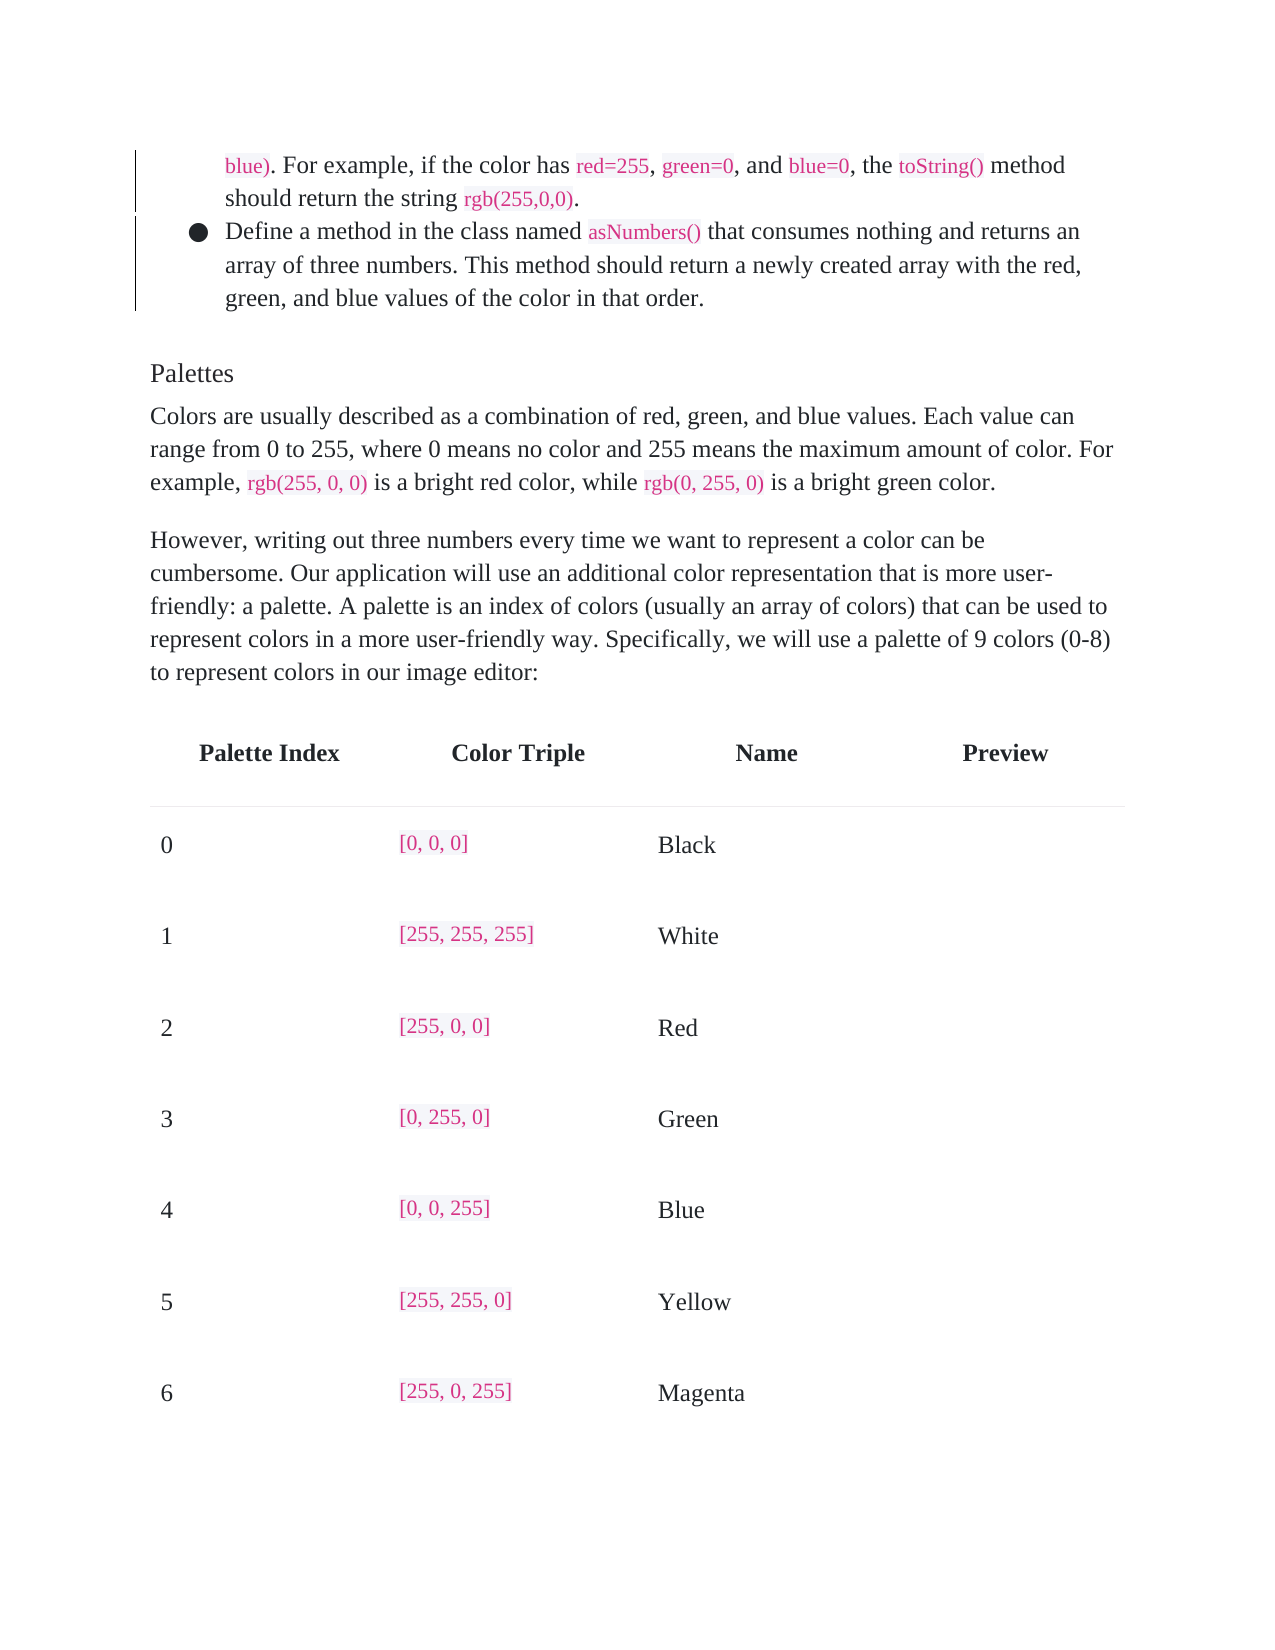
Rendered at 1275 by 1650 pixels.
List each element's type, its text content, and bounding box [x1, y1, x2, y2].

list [187, 150, 1125, 212]
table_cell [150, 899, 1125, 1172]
text However, writing out three numbers every time we want to represent a color can be cumbersome. Our application will use an additional color representation that is more user-friendly: a palette. A palette is an index of colors (usually an array of colors) that can be used to represent colors in a more user-friendly way. Specifically, we will use a palette of 9 colors (0-8) to represent colors in our image editor: [150, 525, 1125, 686]
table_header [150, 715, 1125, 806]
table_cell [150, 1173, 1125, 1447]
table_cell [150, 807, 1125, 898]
text Colors are usually described as a combination of red, green, and blue values. Each value can range from 0 to 255, where 0 means no color and 255 means the maximum amount of color. For example, rgb(255, 0, 0) is a bright red color, while rgb(0, 255, 0) is a bright green color. [150, 401, 1125, 496]
list Define a method in the class named asNumbers() that consumes nothing and returns an array of three numbers. This method should return a newly created array with the red, green, and blue values of the color in that order. [187, 216, 1125, 311]
subtitle Palettes [150, 357, 1125, 388]
